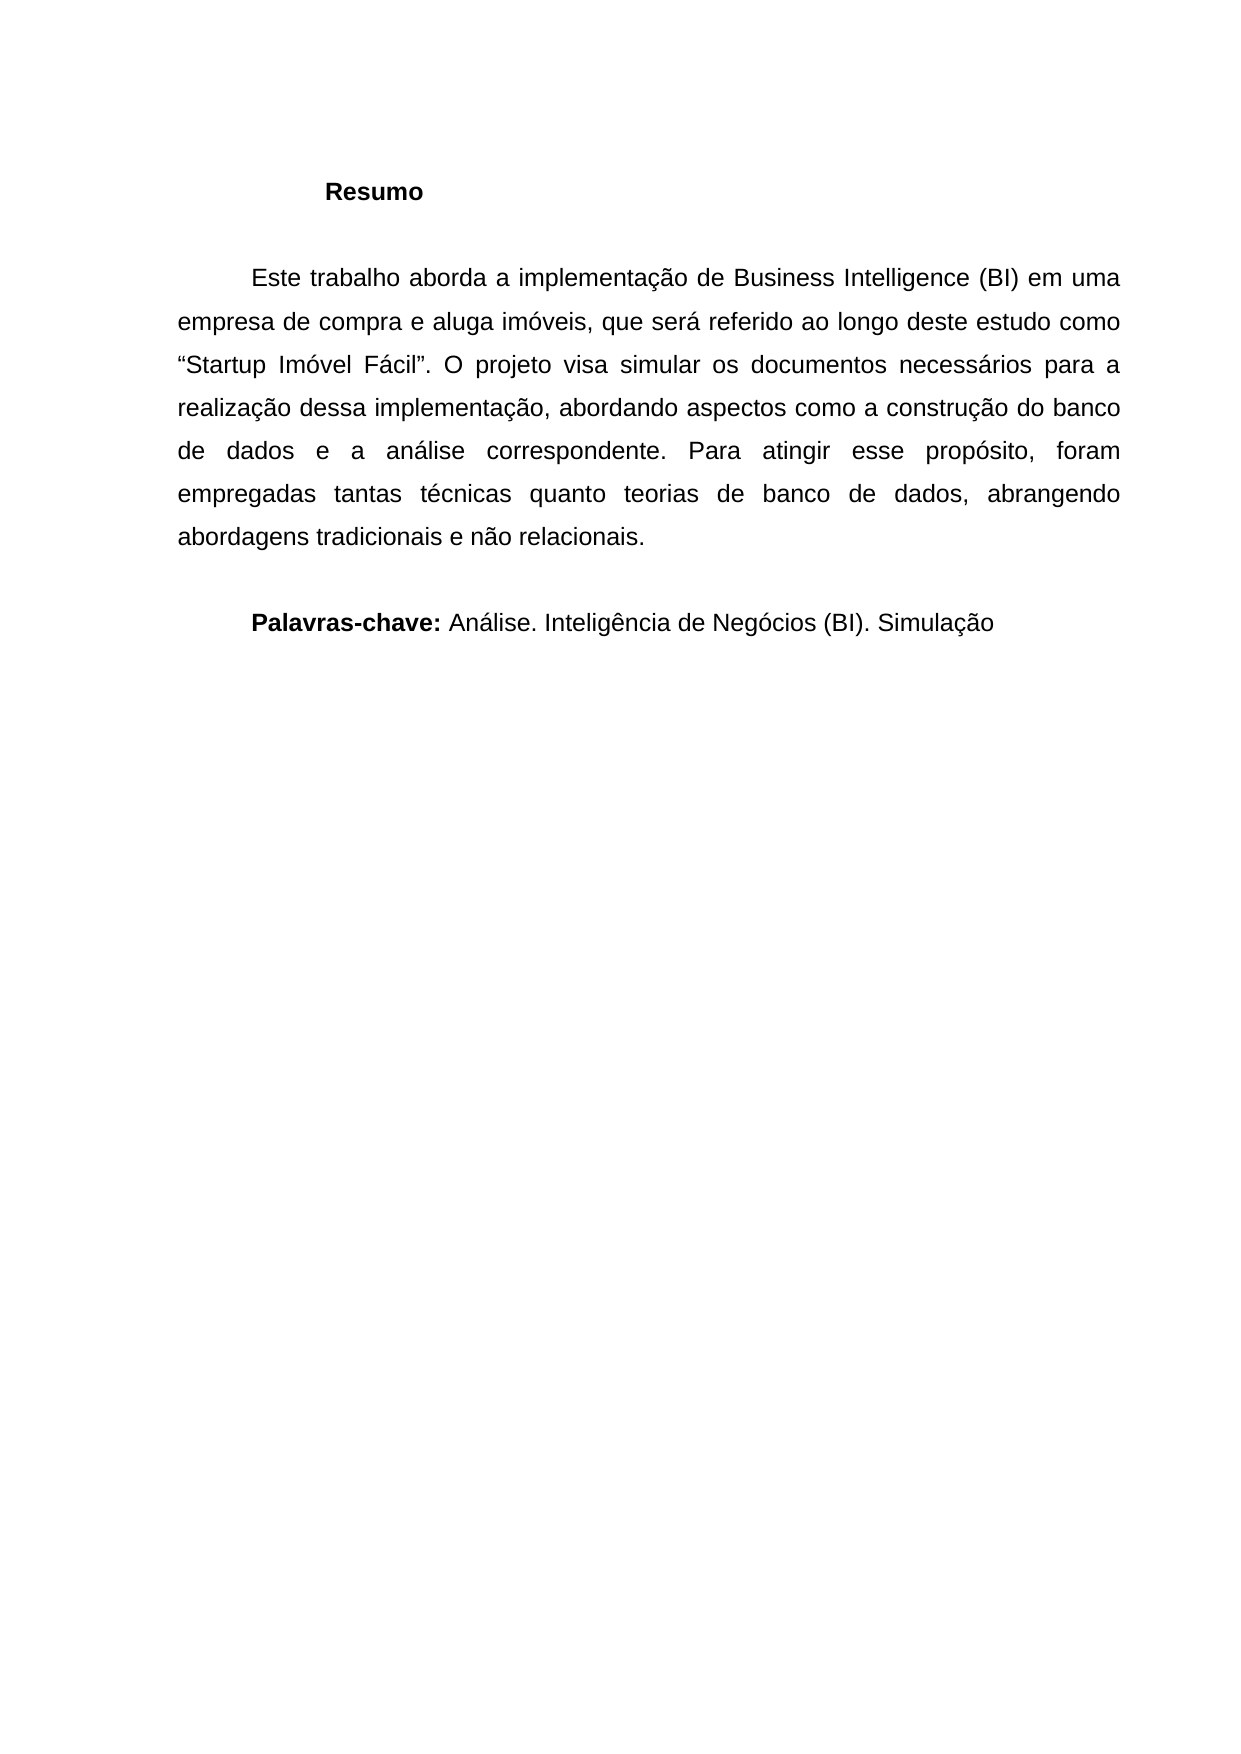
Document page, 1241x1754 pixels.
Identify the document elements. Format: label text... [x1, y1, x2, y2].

text Este trabalho aborda a implementação de Business Intelligence (BI) em uma empresa de compra e aluga imóveis, que será referido ao longo deste estudo como “Startup Imóvel Fácil”. O projeto visa simular os documentos necessários para a realização dessa implementação, abordando aspectos como a construção do banco de dados e a análise correspondente. Para atingir esse propósito, foram empregadas tantas técnicas quanto teorias de banco de dados, abrangendo abordagens tradicionais e não relacionais. [177, 263, 1122, 551]
text Palavras-chave: Análise. Inteligência de Negócios (BI). Simulação [177, 608, 1122, 637]
text Resumo [251, 177, 1122, 206]
